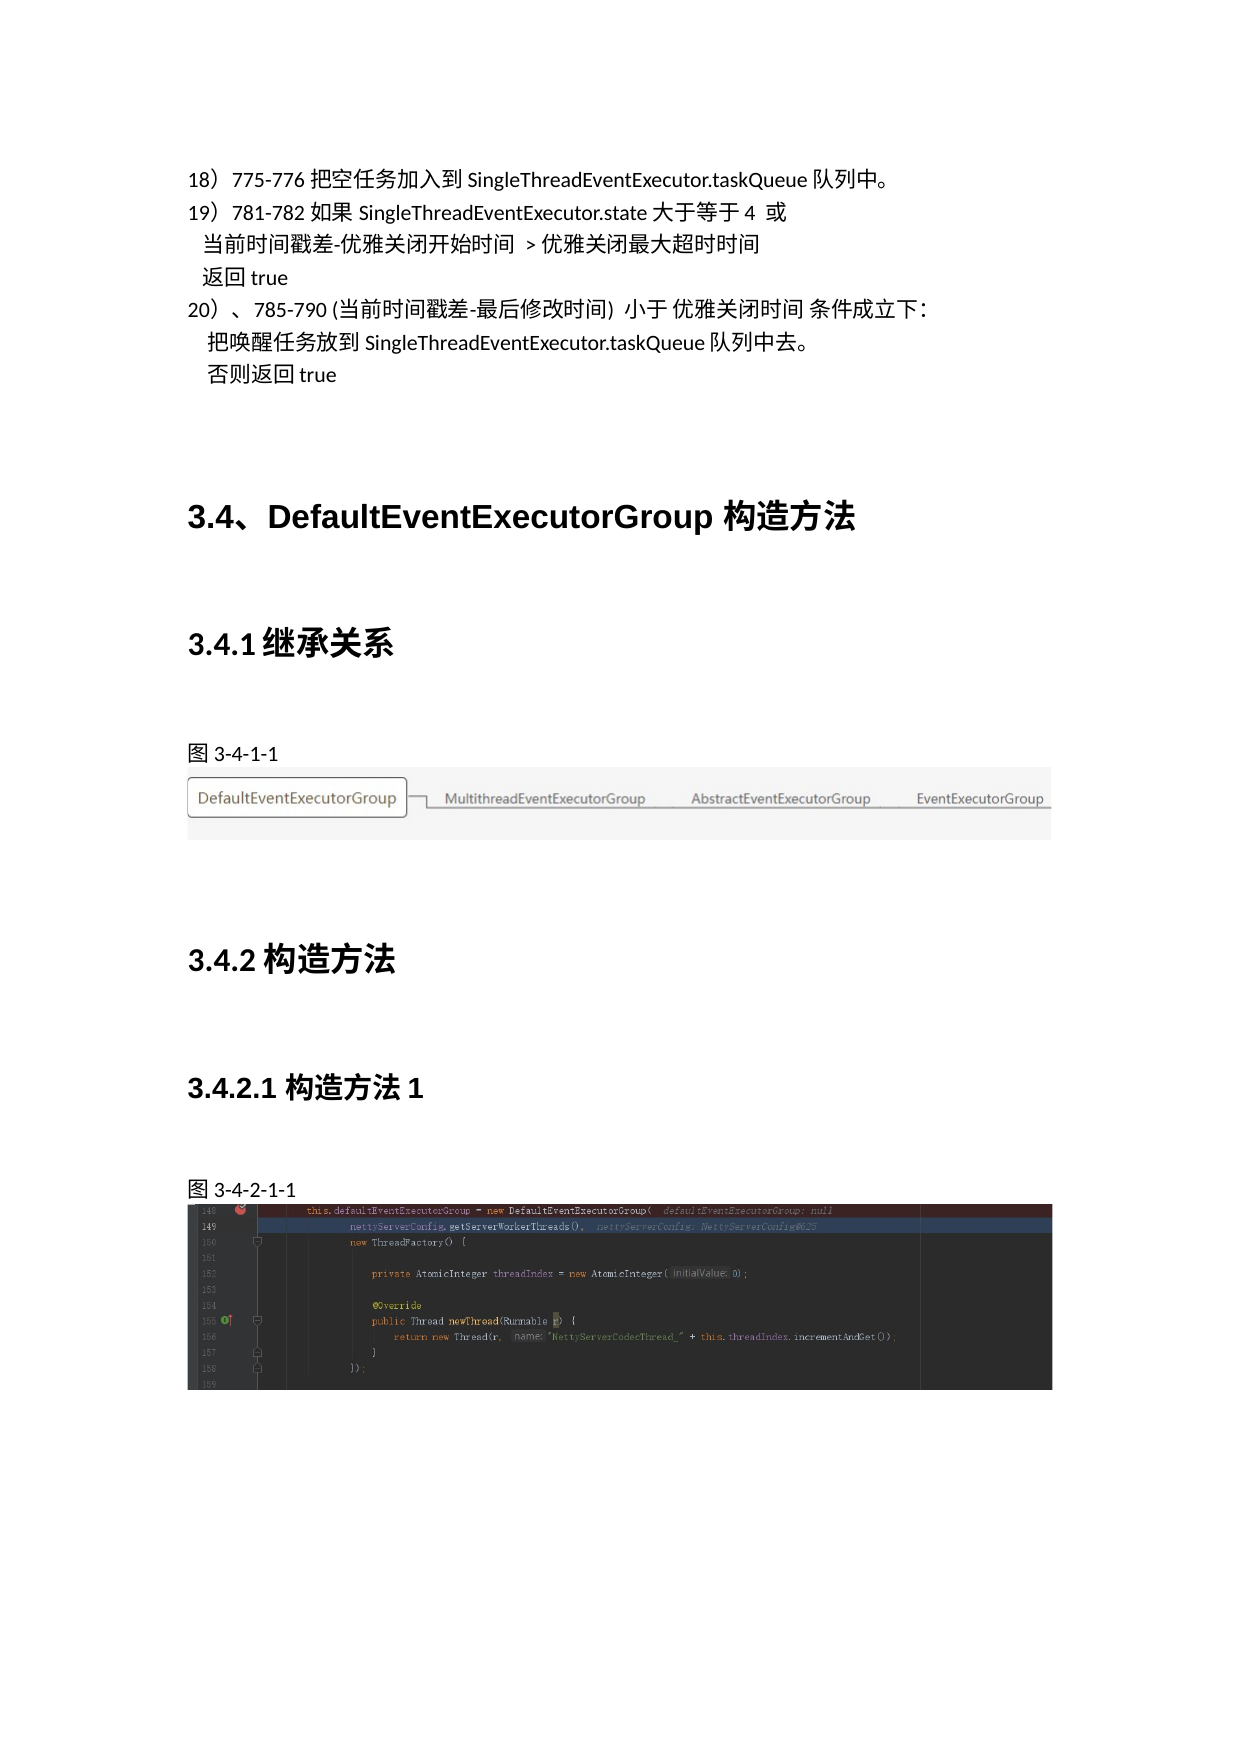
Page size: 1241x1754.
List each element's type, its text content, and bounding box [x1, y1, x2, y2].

subtitle 3.4、DefaultEventExecutorGroup 构造方法 [187, 482, 1053, 547]
picture [187, 767, 1052, 840]
subtitle 3.4.1继承关系 [187, 608, 1053, 673]
text 返回true [187, 259, 1053, 292]
text 图3-4-2-1-1 [187, 1172, 1053, 1204]
picture [187, 1204, 1053, 1390]
subtitle 3.4.2 构造方法 [187, 925, 1053, 990]
text 把唤醒任务放到SingleThreadEventExecutor.taskQueue队列中去。 [187, 324, 1053, 357]
subtitle 3.4.2.1 构造方法1 [187, 1053, 1053, 1118]
list 775-776 把空任务加入到SingleThreadEventExecutor.taskQueue队列中。 [187, 162, 1053, 194]
text 否则返回true [187, 357, 1053, 389]
list 、785-790 (当前时间戳差-最后修改时间) 小于 优雅关闭时间 条件成立下： [187, 292, 1053, 324]
list 781-782 如果 SingleThreadEventExecutor.state 大于等于4 或 [187, 194, 1053, 227]
text 图3-4-1-1 [187, 735, 1053, 768]
text 当前时间戳差-优雅关闭开始时间 > 优雅关闭最大超时时间 [187, 227, 1053, 259]
